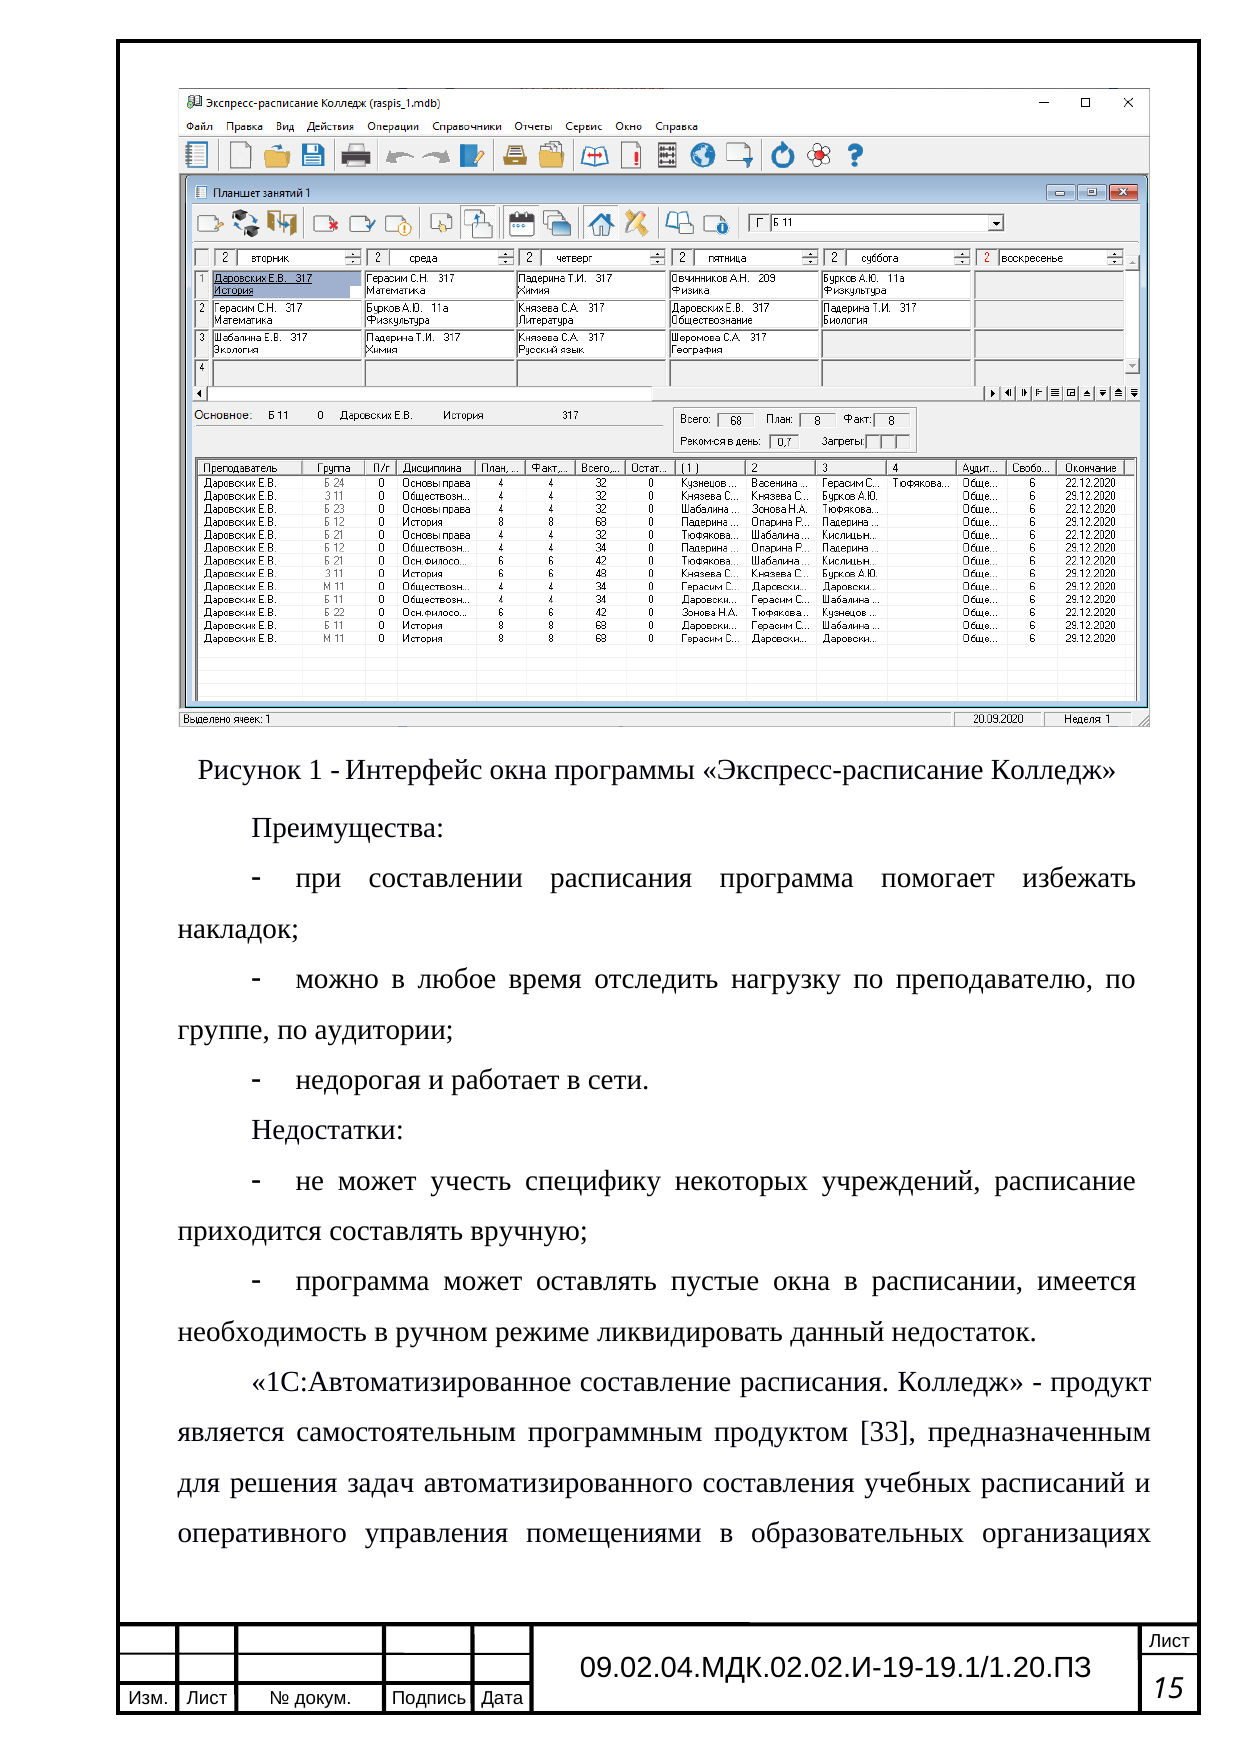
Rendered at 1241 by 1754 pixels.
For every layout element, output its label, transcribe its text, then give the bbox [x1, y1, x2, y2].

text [177, 1364, 1152, 1549]
list программа может оставлять пустые окна в расписании, имеется необходимость в ручном режиме ликвидировать данный недостаток. [177, 1263, 1137, 1347]
list не может учесть специфику некоторых учреждений, расписание приходится составлять вручную; [177, 1163, 1137, 1247]
list при составлении расписания программа помогает избежать накладок; [177, 861, 1137, 944]
list можно в любое время отследить нагрузку по преподавателю, по группе, по аудитории; [177, 961, 1137, 1045]
text Преимущества: [177, 810, 1152, 844]
list недорогая и работает в сети. [177, 1062, 1137, 1096]
text Интерфейс окна программы «Экспресс-расписание Колледж» [177, 752, 1137, 785]
picture [178, 88, 1150, 727]
text Недостатки: [177, 1112, 1152, 1146]
